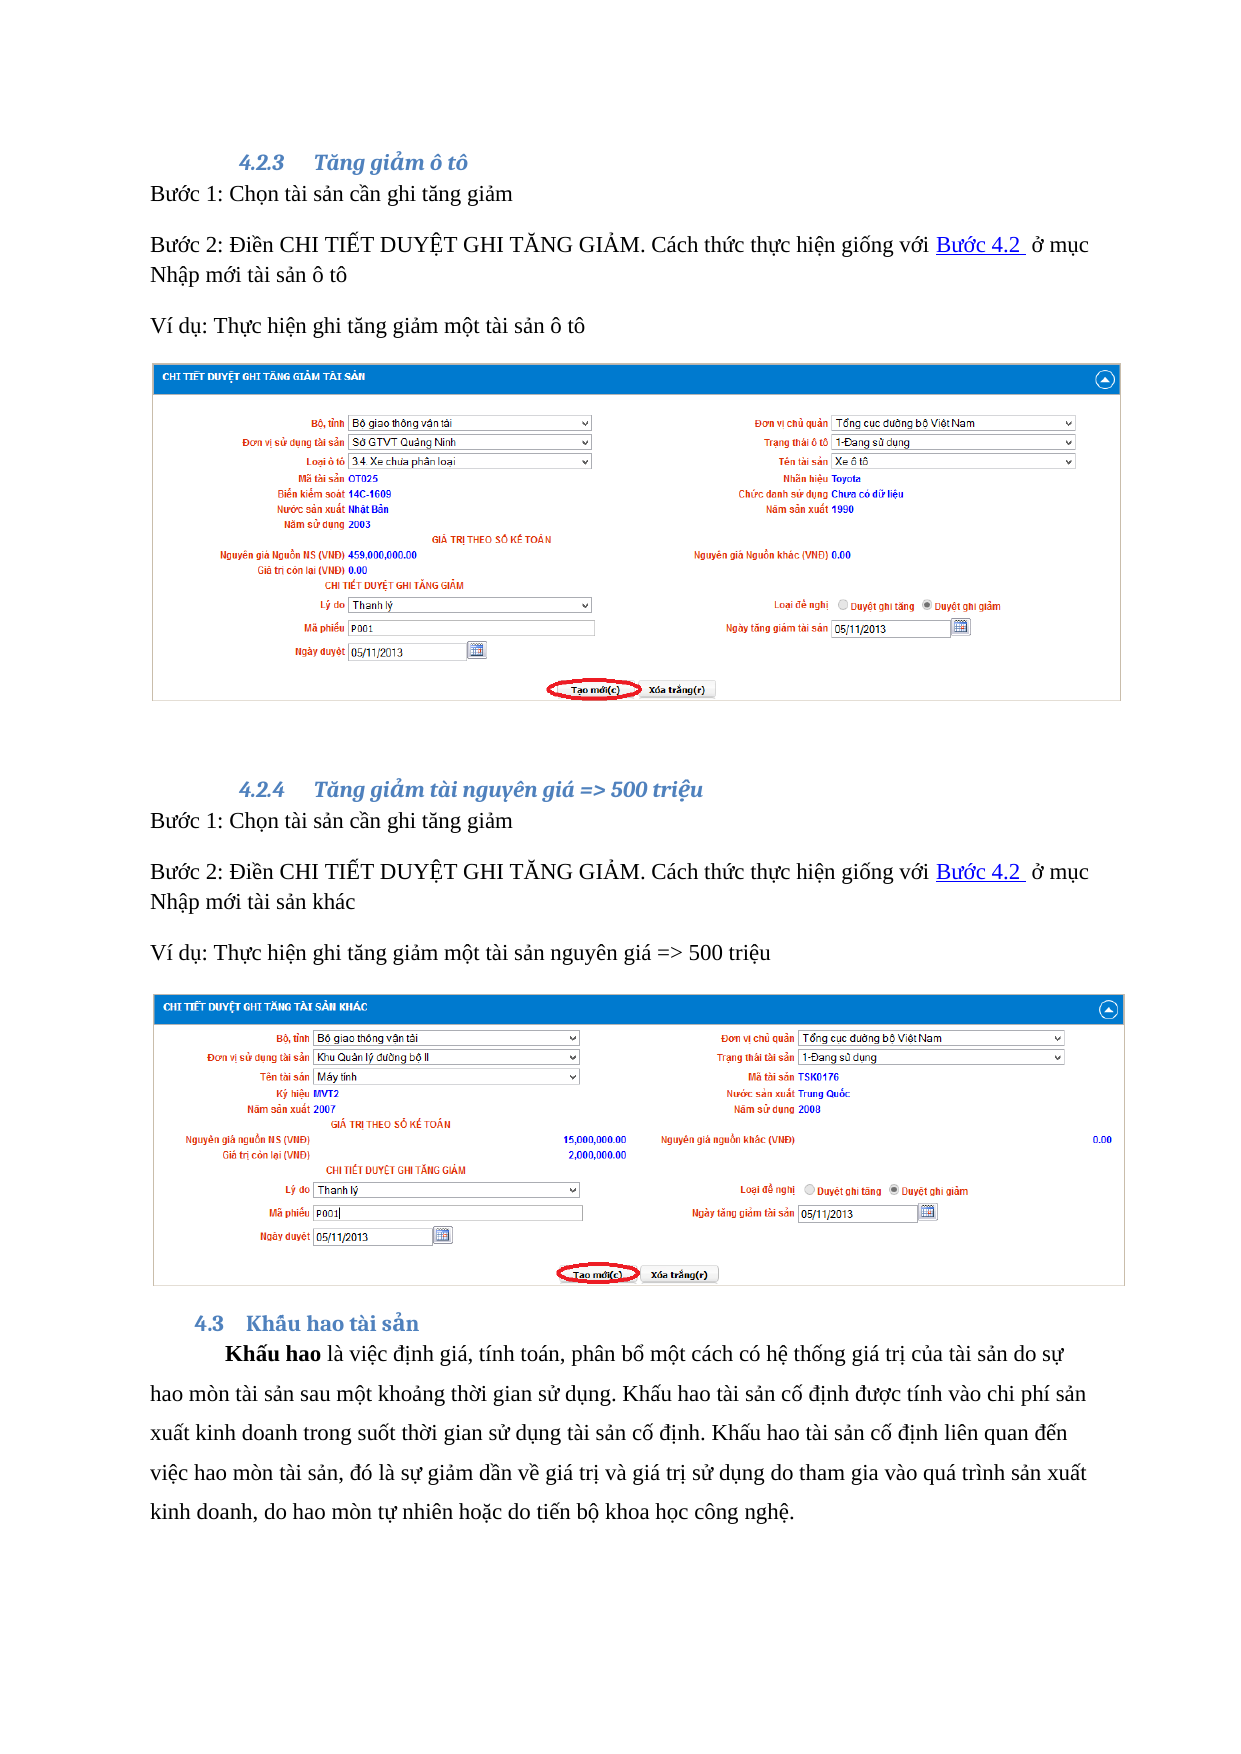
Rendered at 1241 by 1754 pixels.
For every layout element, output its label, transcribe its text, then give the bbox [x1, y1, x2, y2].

text Khấu hao là việc định giá, tính toán, phân bổ một cách có hệ thống giá trị của tài sản do sự hao mòn tài sản sau một khoảng thời gian sử dụng. Khấu hao tài sản cố định được tính vào chi phí sản xuất kinh doanh trong suốt thời gian sử dụng tài sản cố định. Khấu hao tài sản cố định liên quan đến việc hao mòn tài sản, đó là sự giảm dần về giá trị và giá trị sử dụng do tham gia vào quá trình sản xuất kinh doanh, do hao mòn tự nhiên hoặc do tiến bộ khoa học công nghệ. [150, 1341, 1090, 1525]
picture [150, 990, 1125, 1286]
subtitle Tăng giảm tài nguyên giá => 500 triệu [238, 777, 1090, 803]
text Ví dụ: Thực hiện ghi tăng giảm một tài sản nguyên giá => 500 triệu [150, 939, 1090, 966]
text Ví dụ: Thực hiện ghi tăng giảm một tài sản ô tô [150, 312, 1090, 339]
text Bước 2: Điền CHI TIẾT DUYỆT GHI TĂNG GIẢM. Cách thức thực hiện giống với Bước 4.2 ở mục Nhập mới tài sản khác [150, 858, 1090, 914]
picture [150, 363, 1124, 701]
text Bước 1: Chọn tài sản cần ghi tăng giảm [150, 807, 1090, 833]
text Bước 1: Chọn tài sản cần ghi tăng giảm [150, 180, 1090, 207]
subtitle Khấu hao tài sản [194, 1310, 1090, 1337]
subtitle Tăng giảm ô tô [238, 150, 1090, 176]
text Bước 2: Điền CHI TIẾT DUYỆT GHI TĂNG GIẢM. Cách thức thực hiện giống với Bước 4.2 ở mục Nhập mới tài sản ô tô [150, 231, 1090, 288]
